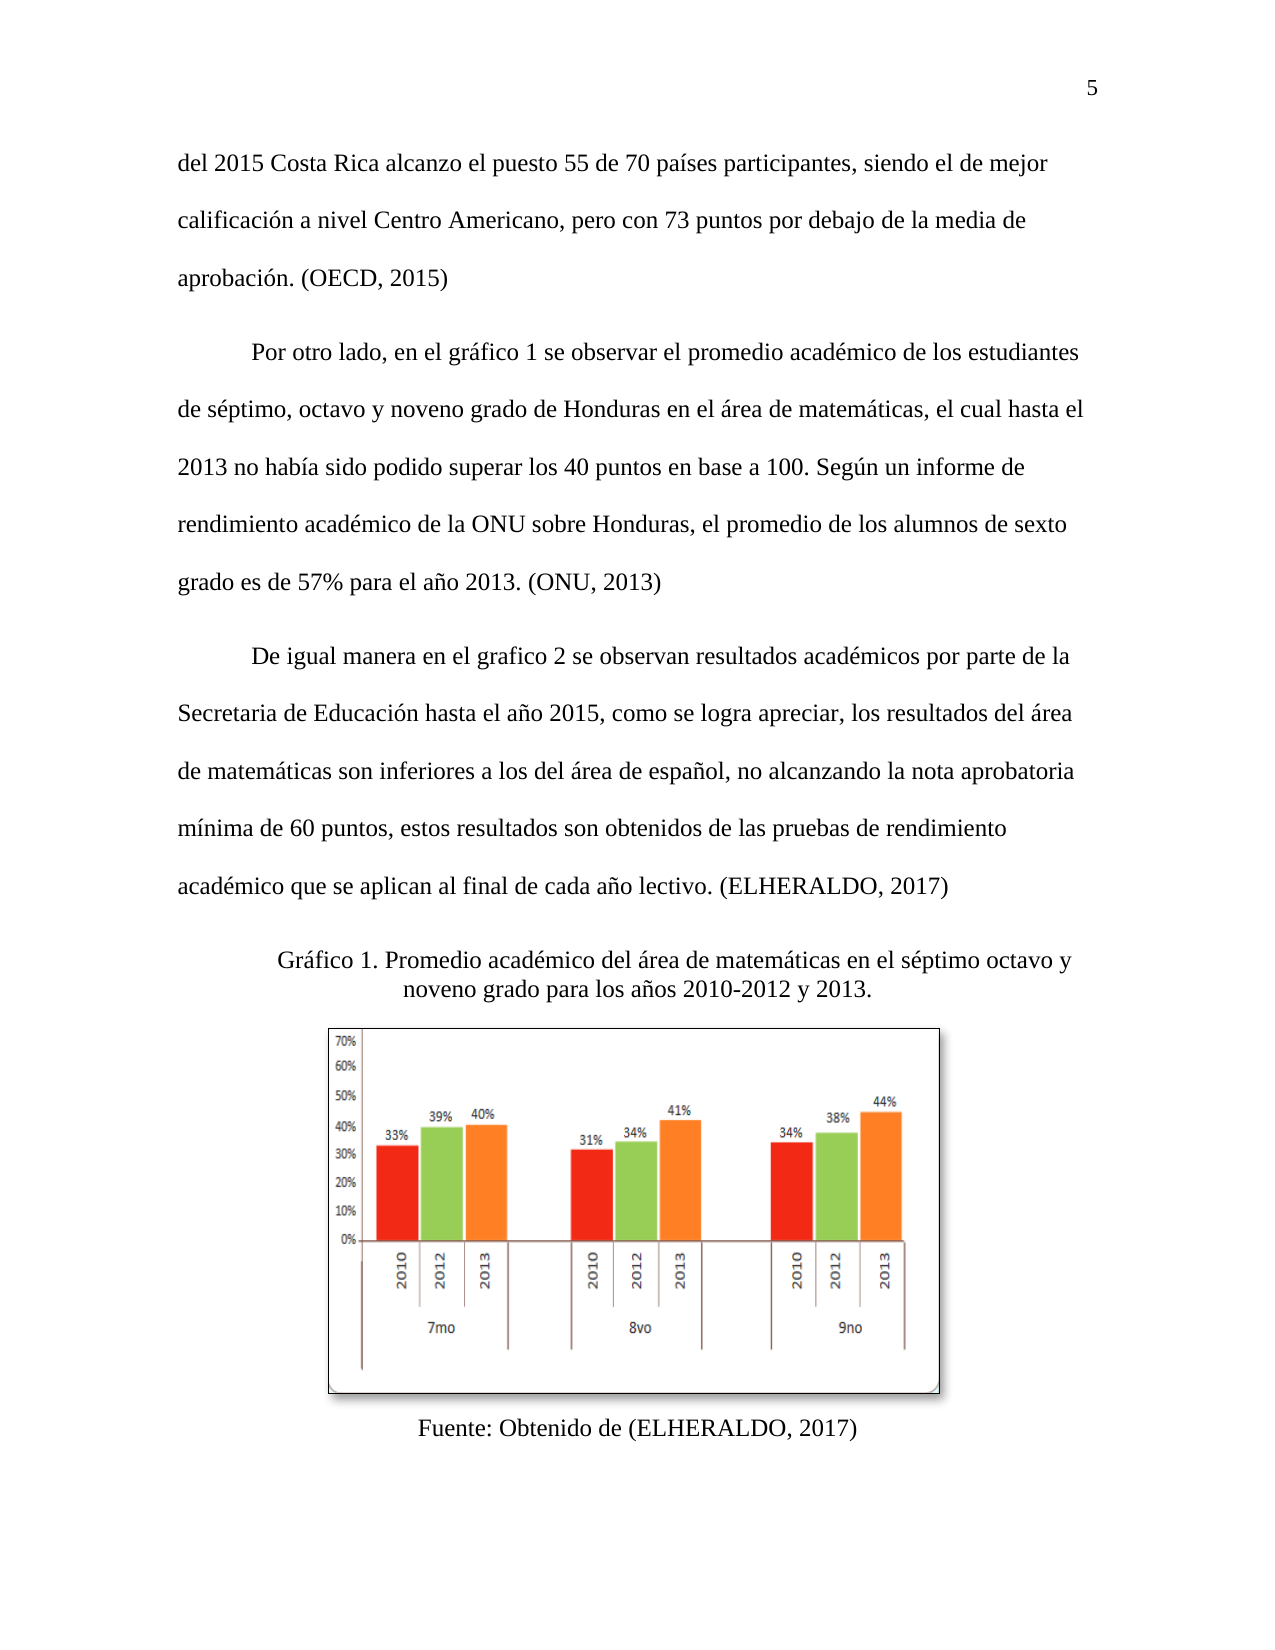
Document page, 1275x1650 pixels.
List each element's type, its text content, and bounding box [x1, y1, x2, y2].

text De igual manera en el grafico 2 se observan resultados académicos por parte de la Secretaria de Educación hasta el año 2015, como se logra apreciar, los resultados del área de matemáticas son inferiores a los del área de español, no alcanzando la nota aprobatoria mínima de 60 puntos, estos resultados son obtenidos de las pruebas de rendimiento académico que se aplican al final de cada año lectivo. [177, 641, 1098, 900]
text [177, 148, 1098, 291]
text Por otro lado, en el gráfico 1 se observar el promedio académico de los estudiantes de séptimo, octavo y noveno grado de Honduras en el área de matemáticas, el cual hasta el 2013 no había sido podido superar los 40 puntos en base a 100. Según un informe de rendimiento académico de la ONU sobre Honduras, el promedio de los alumnos de sexto grado es de 57% para el año 2013. [177, 337, 1098, 596]
text Gráfico 1. Promedio académico del área de matemáticas en el séptimo octavo y noveno grado para los años 2010-2012 y 2013. [177, 945, 1098, 1003]
picture [329, 1029, 939, 1393]
